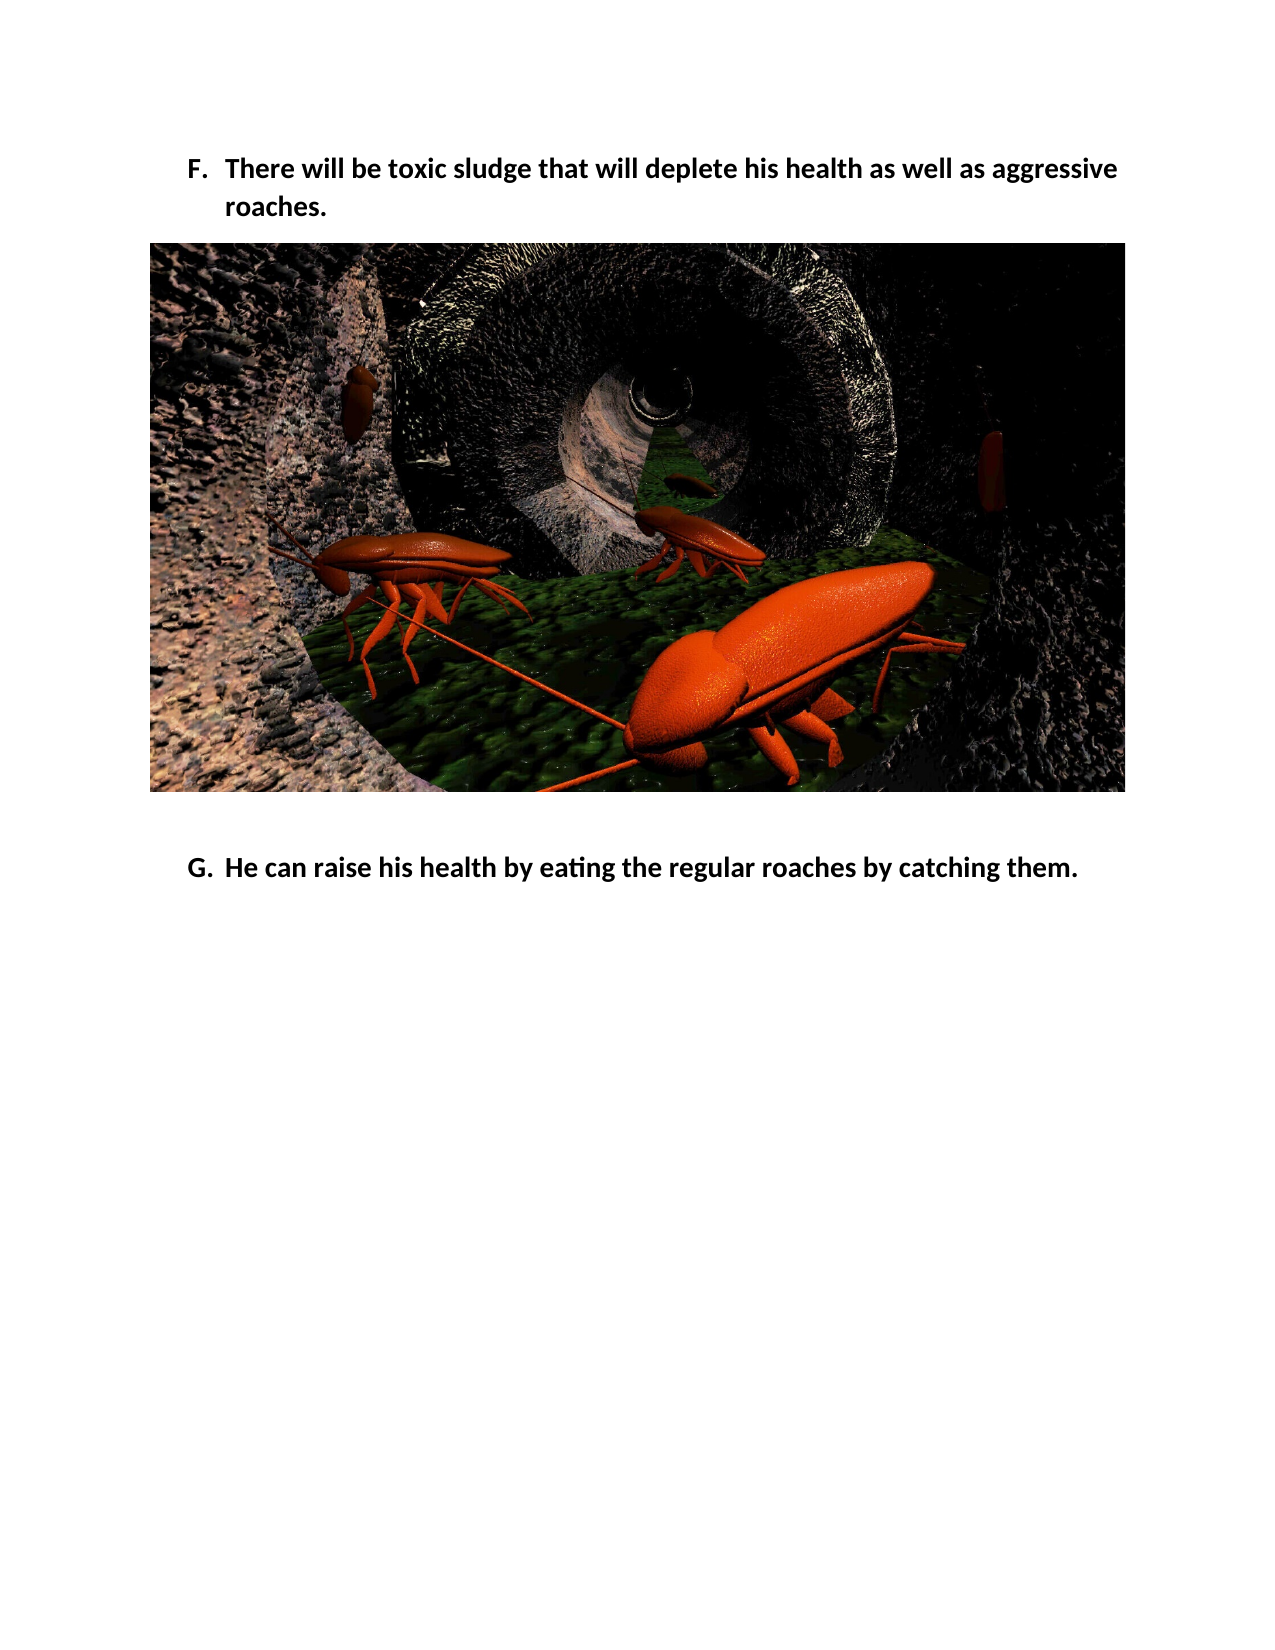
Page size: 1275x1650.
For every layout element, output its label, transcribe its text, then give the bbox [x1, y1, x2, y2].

list He can raise his health by eating the regular roaches by catching them. [187, 849, 1125, 884]
list There will be toxic sludge that will deplete his health as well as aggressive roaches. [187, 150, 1125, 224]
picture [150, 243, 1125, 792]
